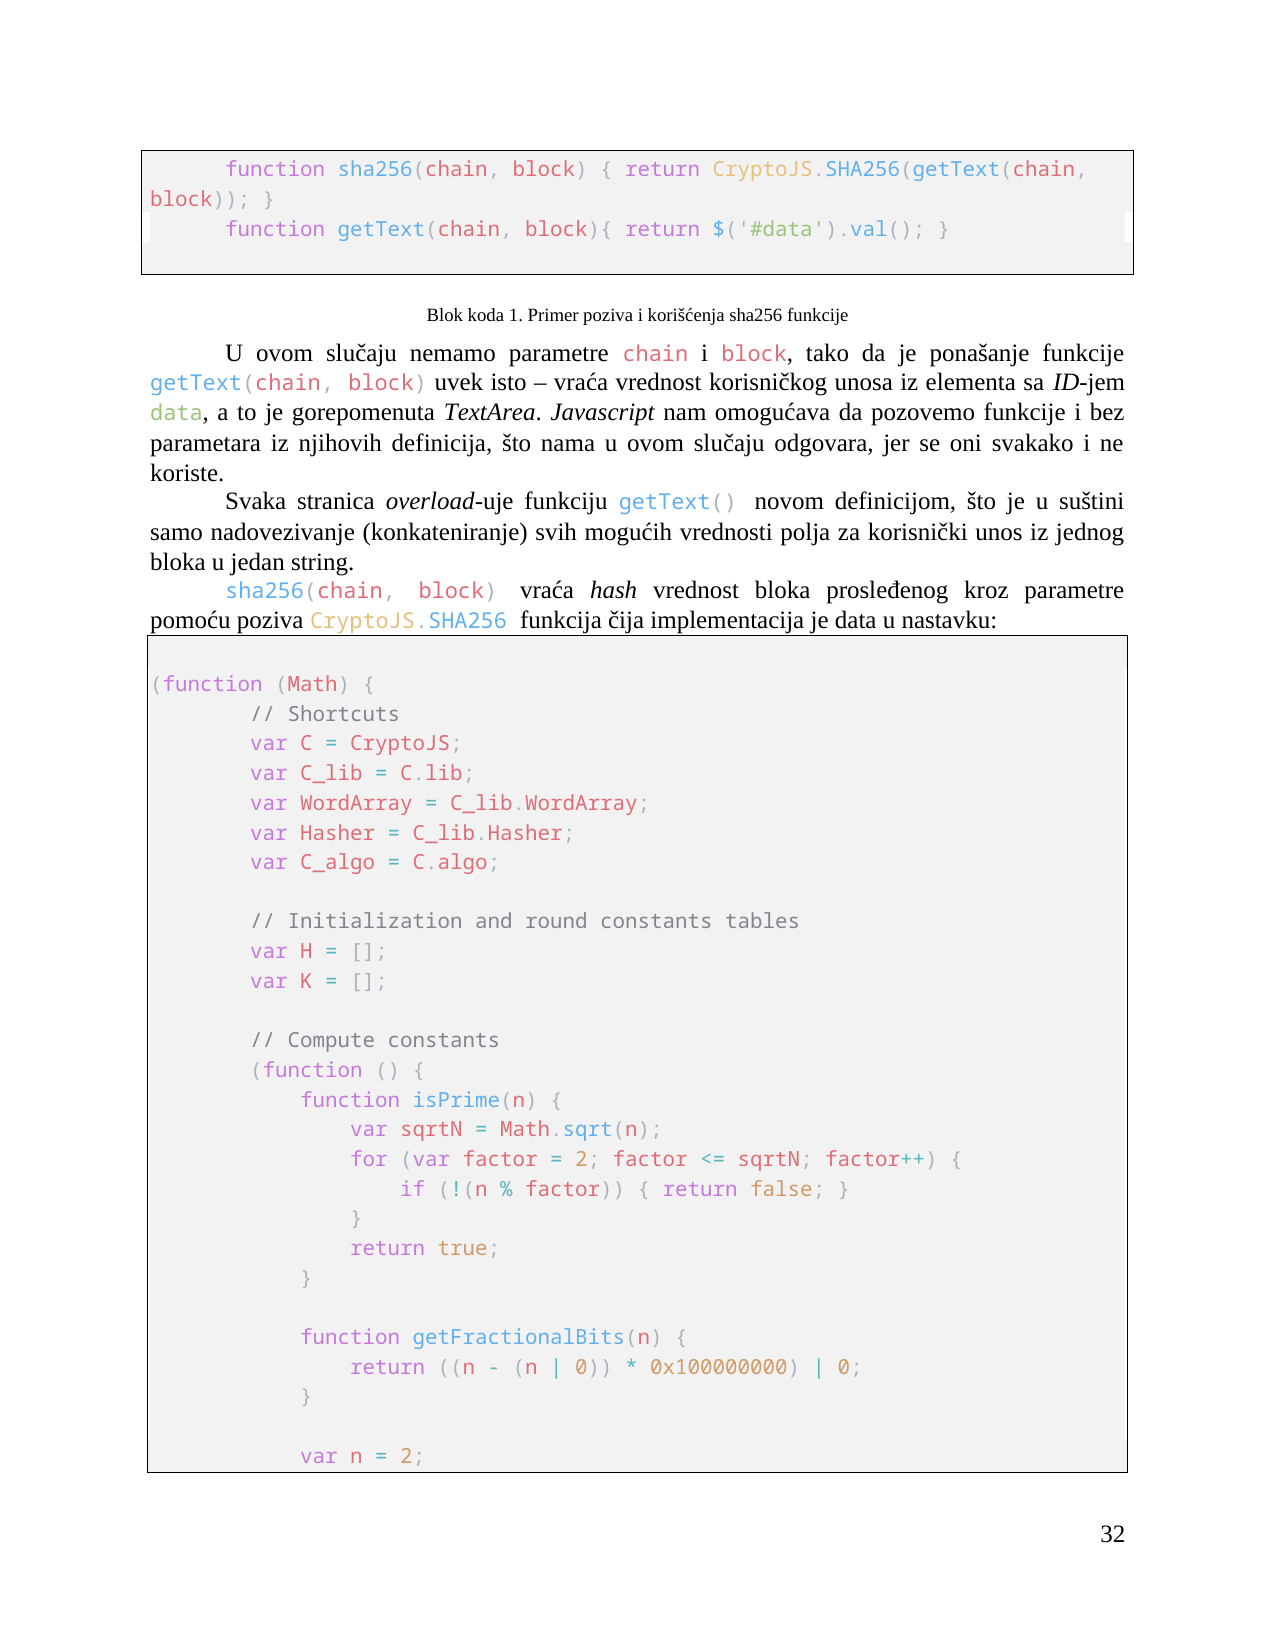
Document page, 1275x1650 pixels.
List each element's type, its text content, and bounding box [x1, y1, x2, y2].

text var Hasher = C_lib.Hasher; [150, 816, 1125, 846]
text function sha256(chain, block) { return CryptoJS.SHA256(getText(chain, block)); } [142, 151, 1133, 212]
text return ((n - (n | 0)) * 0x100000000) | 0; [150, 1351, 1125, 1380]
text var WordArray = C_lib.WordArray; [150, 787, 1125, 816]
text (function () { [150, 1054, 1125, 1083]
text U ovom slučaju nemamo parametre chain i block, tako da je ponašanje funkcije getText(chain, block) uvek isto – vraća vrednost korisničkog unosa iz elementa sa ID-jem data, a to je gorepomenuta TextArea. Javascript nam omogućava da pozovemo funkcije i bez parametara iz njihovih definicija, što nama u ovom slučaju odgovara, jer se oni svakako i ne koriste. [150, 338, 1125, 486]
text } [150, 1262, 1125, 1291]
text // Compute constants [150, 1024, 1125, 1054]
text // Shortcuts [150, 698, 1125, 727]
text // Initialization and round constants tables [150, 905, 1125, 935]
text function getFractionalBits(n) { [150, 1321, 1125, 1351]
text var C_algo = C.algo; [150, 846, 1125, 876]
text if (!(n % factor)) { return false; } [150, 1173, 1125, 1202]
text var sqrtN = Math.sqrt(n); [150, 1113, 1125, 1143]
text var C_lib = C.lib; [150, 757, 1125, 787]
text } [150, 1202, 1125, 1232]
text function isPrime(n) { [150, 1083, 1125, 1113]
text Blok koda . Primer poziva i korišćenja sha256 funkcije [150, 288, 1125, 325]
text sha256(chain, block) vraća hash vrednost bloka prosleđenog kroz parametre pomoću poziva CryptoJS.SHA256 funkcija čija implementacija je data u nastavku: [150, 576, 1125, 635]
text var n = 2; [148, 1437, 1127, 1472]
text var H = []; [150, 935, 1125, 965]
text return true; [150, 1232, 1125, 1262]
text (function (Math) { [150, 668, 1125, 698]
text } [150, 1380, 1125, 1410]
text Svaka stranica overload-uje funkciju getText() novom definicijom, što je u suštini samo nadovezivanje (konkateniranje) svih mogućih vrednosti polja za korisnički unos iz jednog bloka u jedan string. [150, 486, 1125, 576]
text for (var factor = 2; factor <= sqrtN; factor++) { [150, 1143, 1125, 1173]
text function getText(chain, block){ return $('#data').val(); } [150, 212, 1125, 239]
text var C = CryptoJS; [150, 727, 1125, 757]
text var K = []; [150, 965, 1125, 994]
